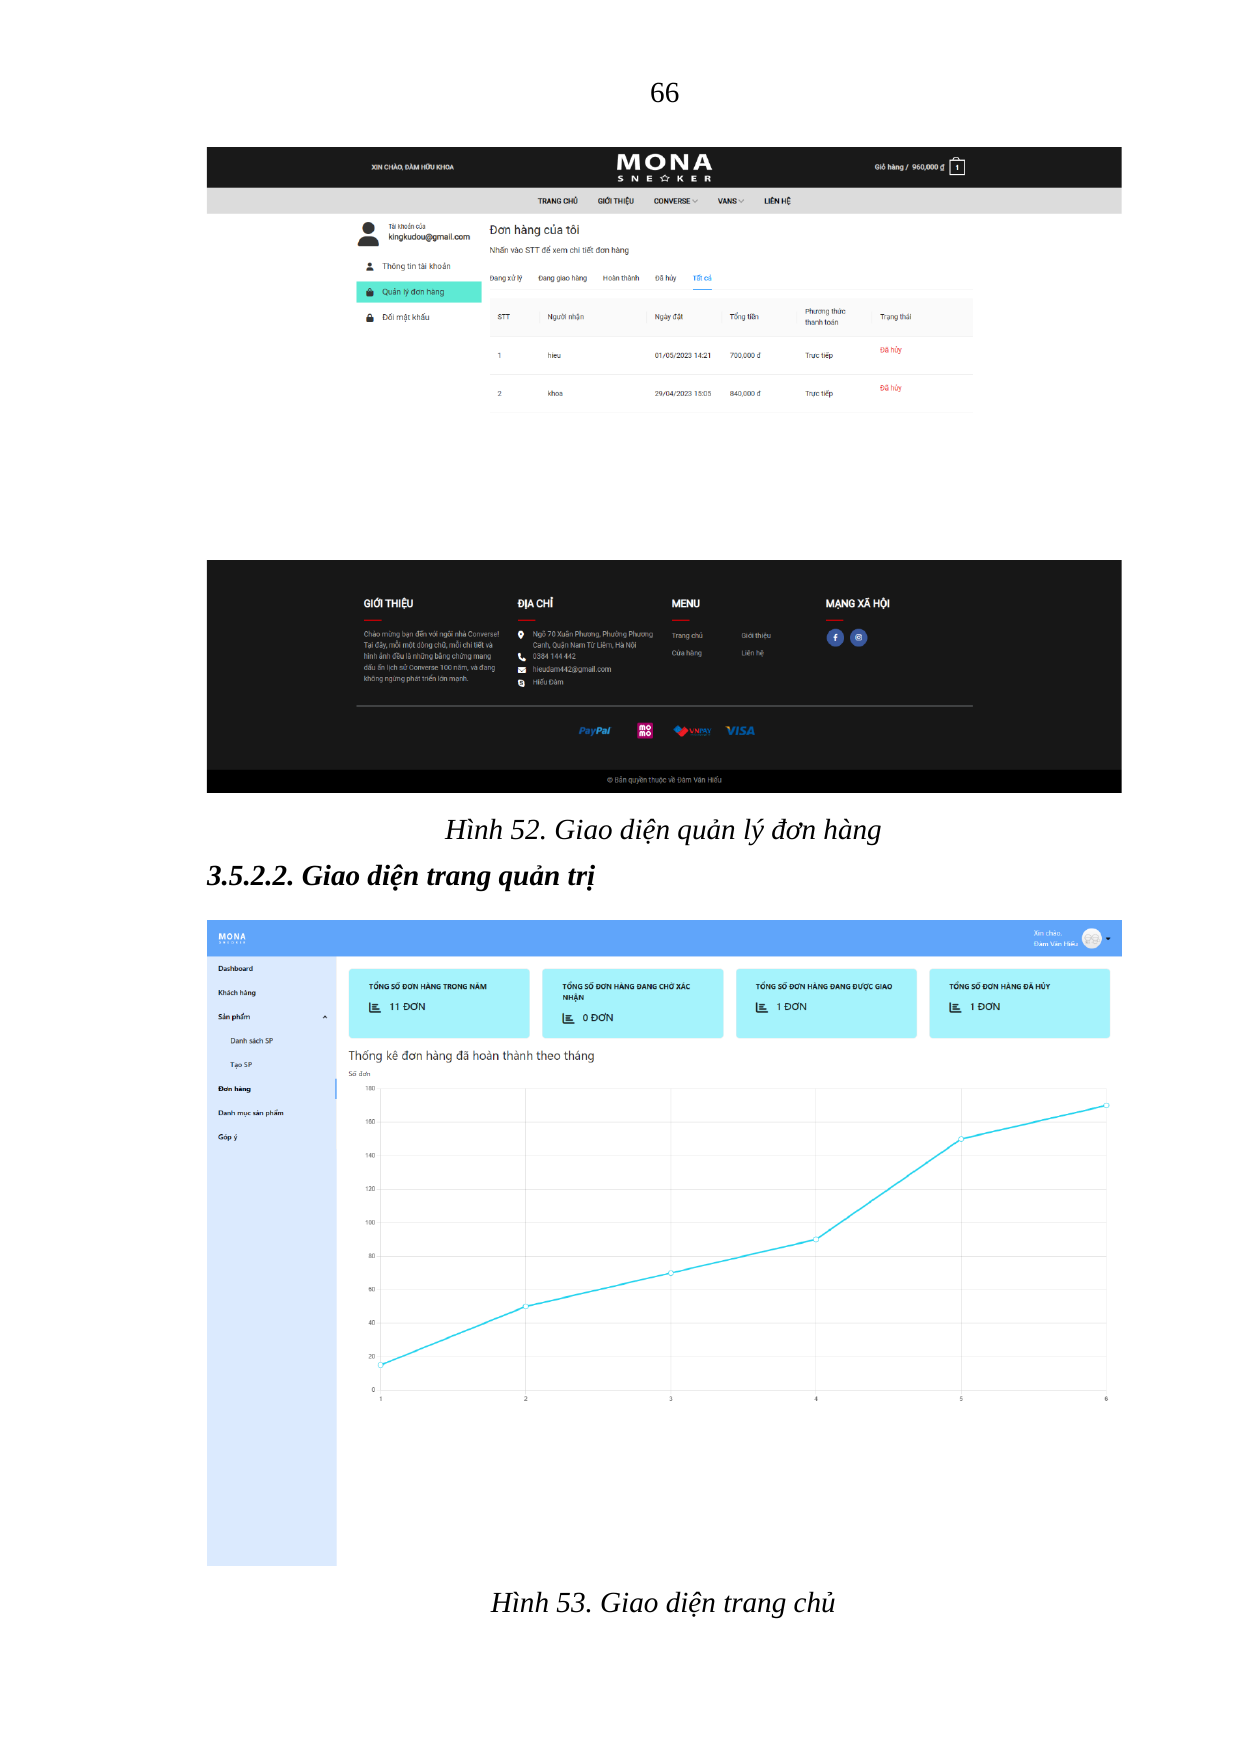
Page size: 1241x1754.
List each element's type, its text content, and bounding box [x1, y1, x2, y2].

picture [207, 920, 1122, 1566]
subtitle Giao diện trang quản trị [207, 858, 1122, 892]
picture [206, 147, 1122, 793]
